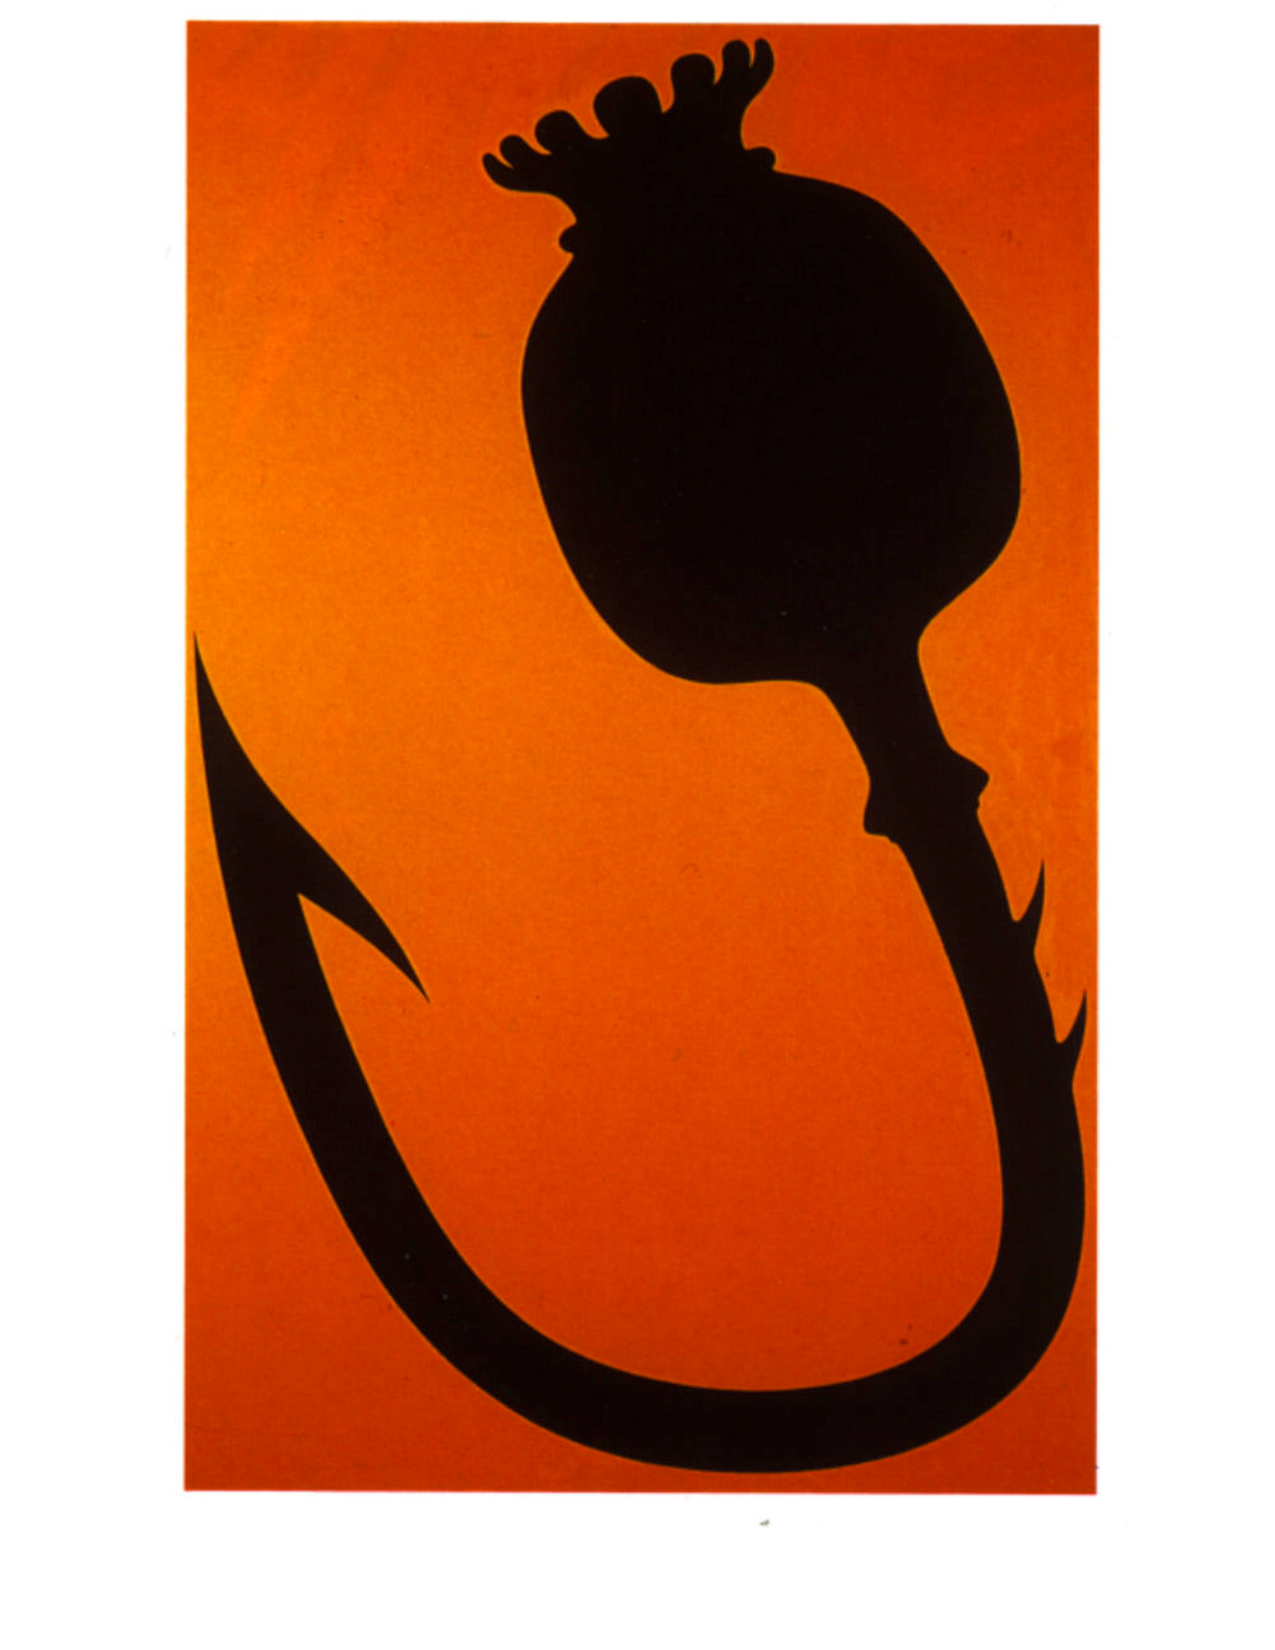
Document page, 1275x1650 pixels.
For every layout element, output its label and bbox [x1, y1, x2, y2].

picture [153, 0, 1129, 1528]
